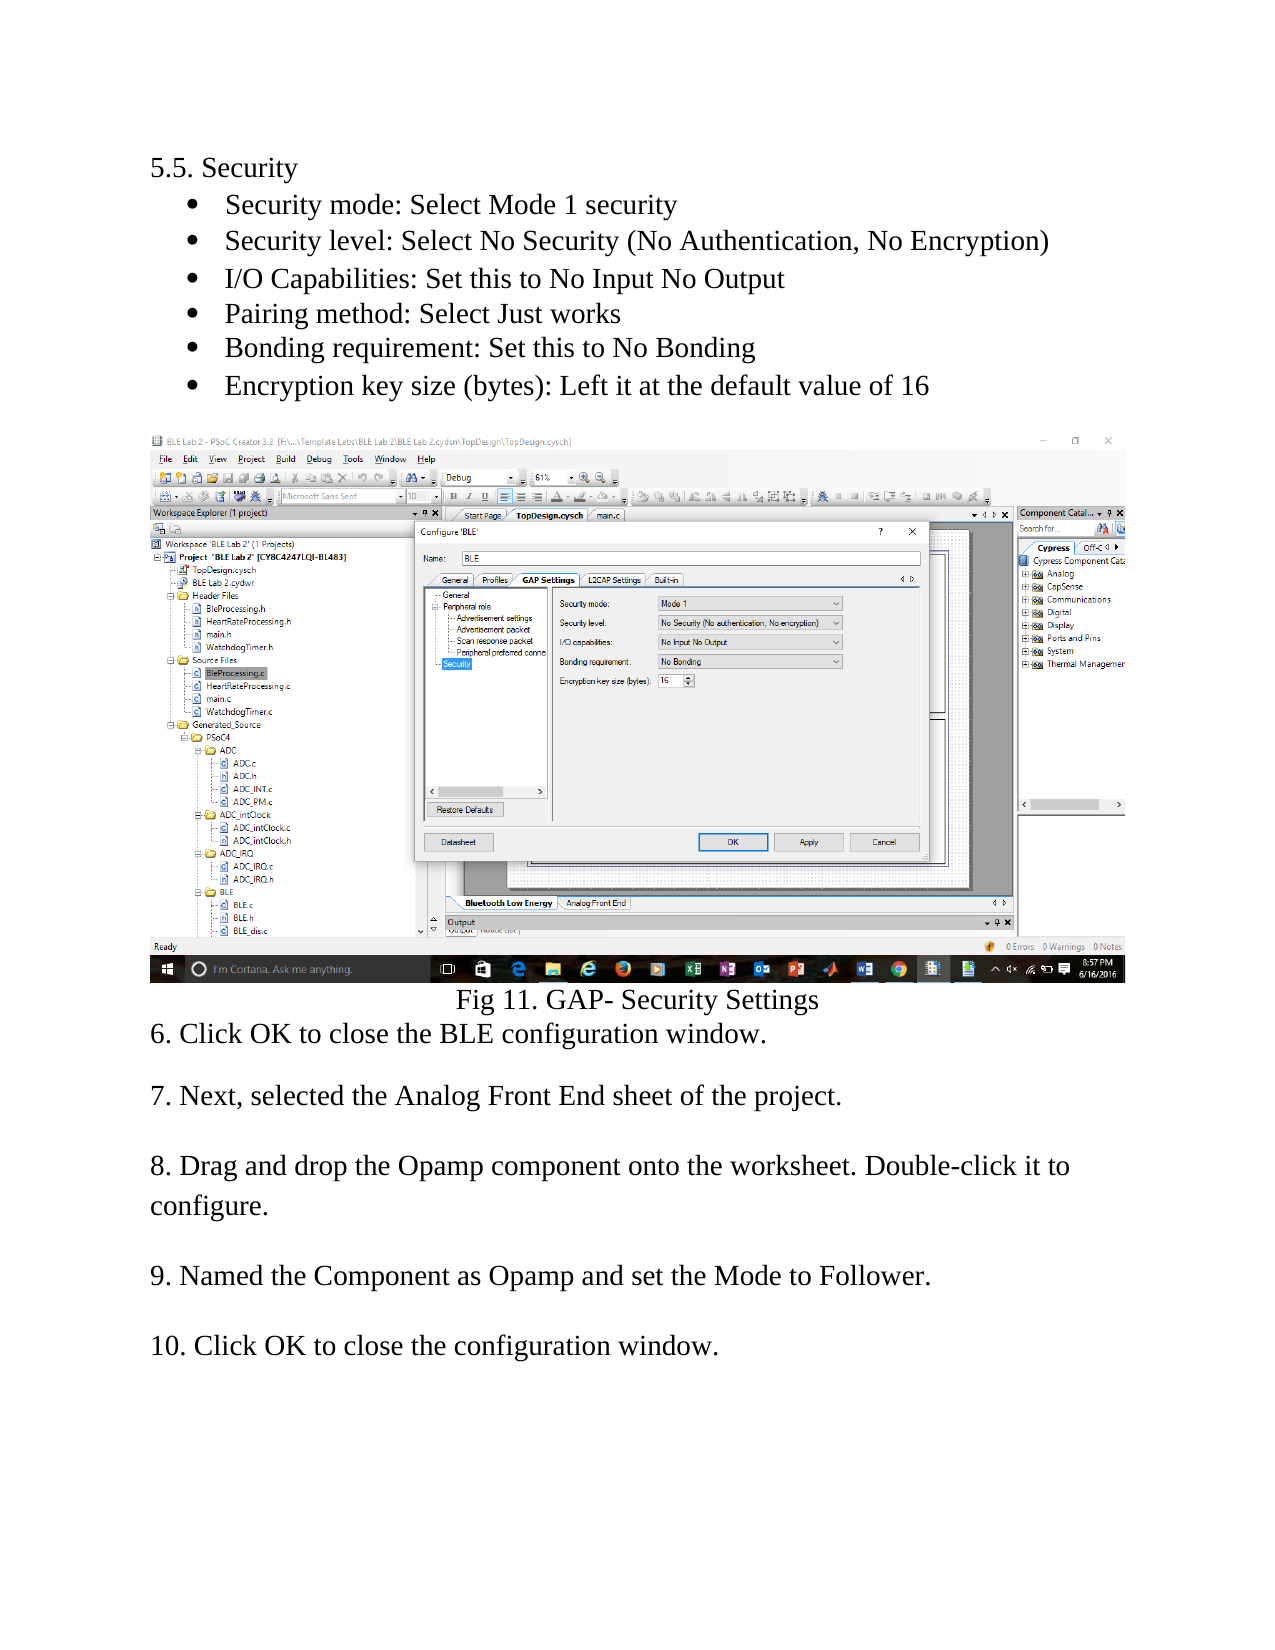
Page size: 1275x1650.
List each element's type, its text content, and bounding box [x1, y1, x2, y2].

text 9. Named the Component as Opamp and set the Mode to Follower. [150, 1254, 1125, 1294]
list Encryption key size (bytes): Left it at the default value of 16 [187, 364, 1125, 403]
list Security mode: Select Mode 1 security [187, 183, 1125, 223]
text 5.5. Security [150, 150, 1125, 183]
list I/O Capabilities: Set this to No Input No Output [187, 257, 1125, 297]
text 7. Next, selected the Analog Front End sheet of the project. [150, 1074, 1125, 1114]
text 8. Drag and drop the Opamp component onto the worksheet. Double-click it to configure. [150, 1144, 1125, 1224]
text Fig 11. GAP- Security Settings [150, 983, 1125, 1016]
picture [150, 434, 1125, 983]
text 10. Click OK to close the configuration window. [150, 1324, 1125, 1364]
list Pairing method: Select Just works [187, 297, 1125, 330]
list Bonding requirement: Set this to No Bonding [187, 330, 1125, 364]
text 6. Click OK to close the BLE configuration window. [150, 1016, 1125, 1049]
list Security level: Select No Security (No Authentication, No Encryption) [187, 223, 1125, 257]
